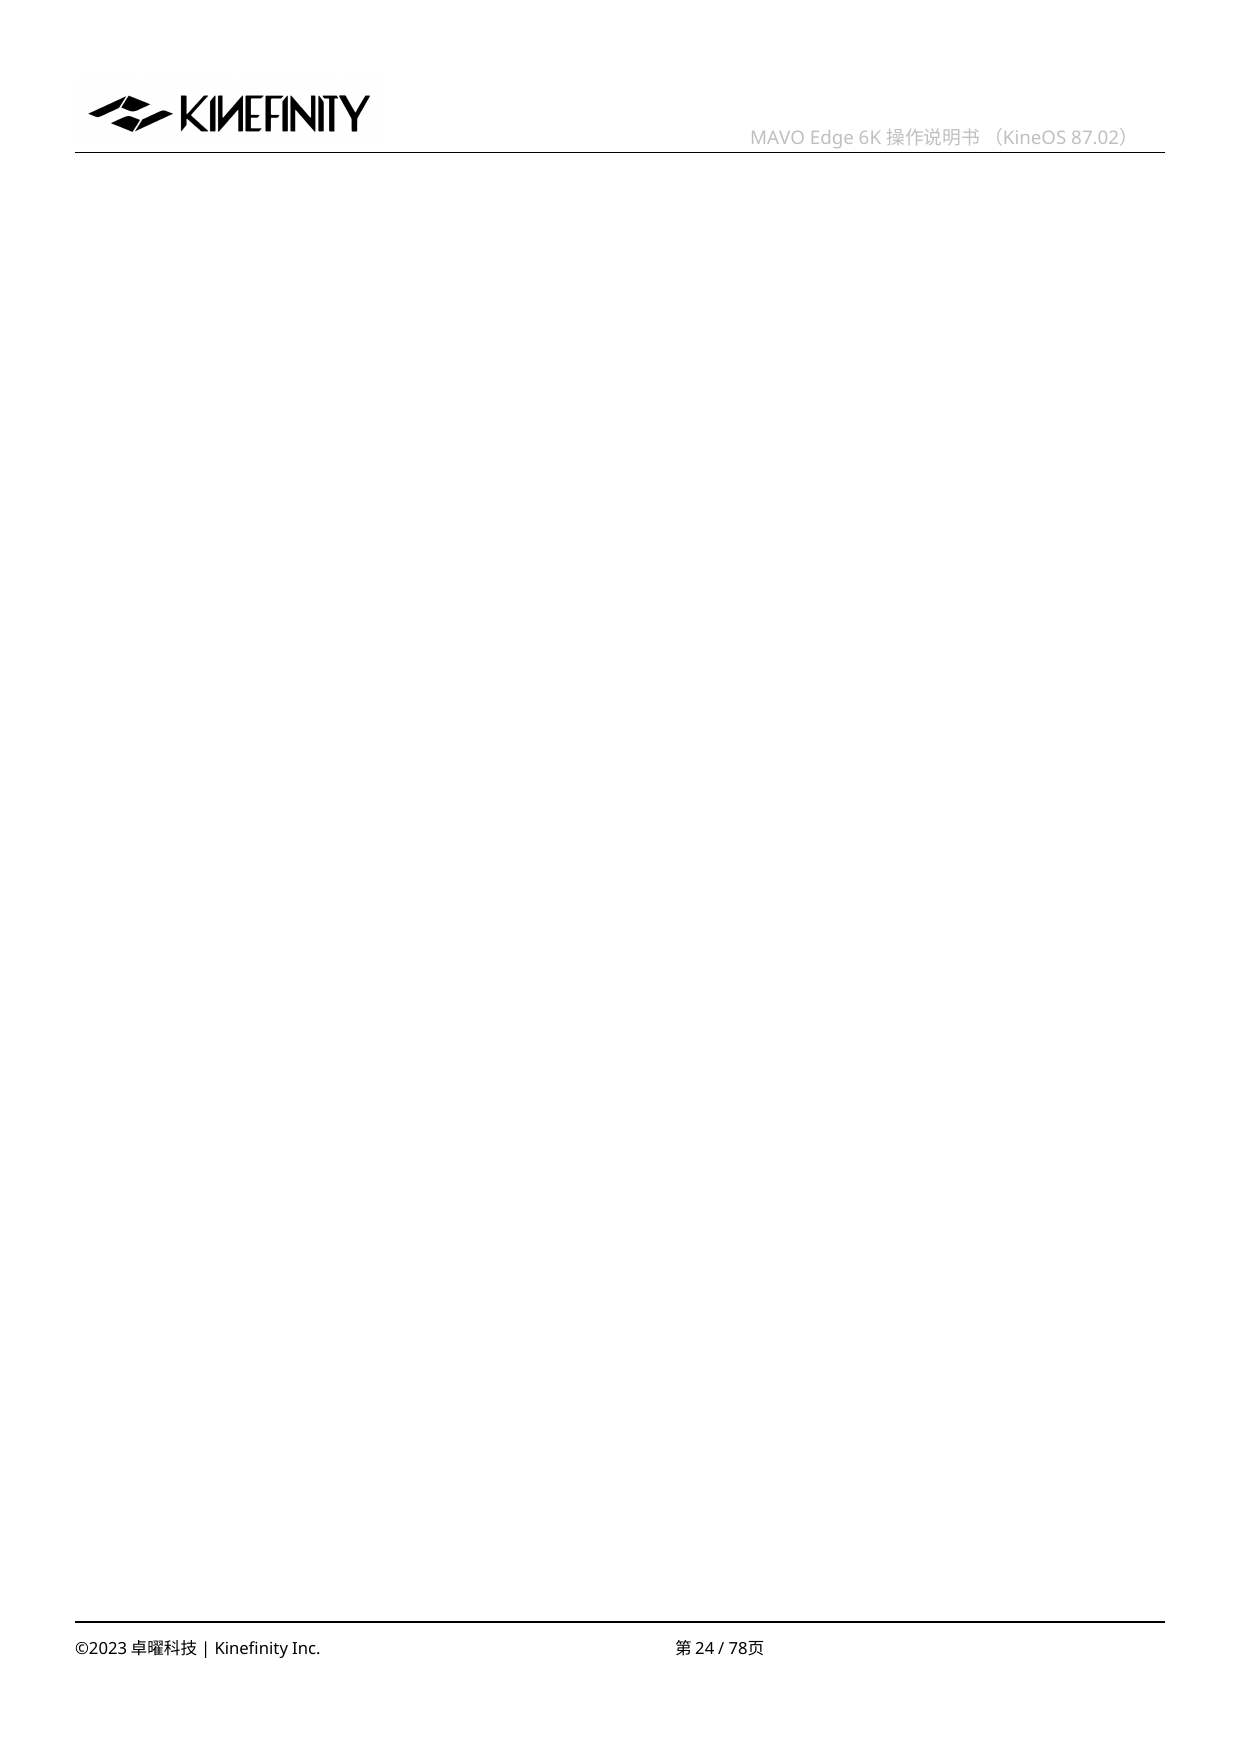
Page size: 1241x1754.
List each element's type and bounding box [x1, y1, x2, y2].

picture [75, 75, 388, 145]
